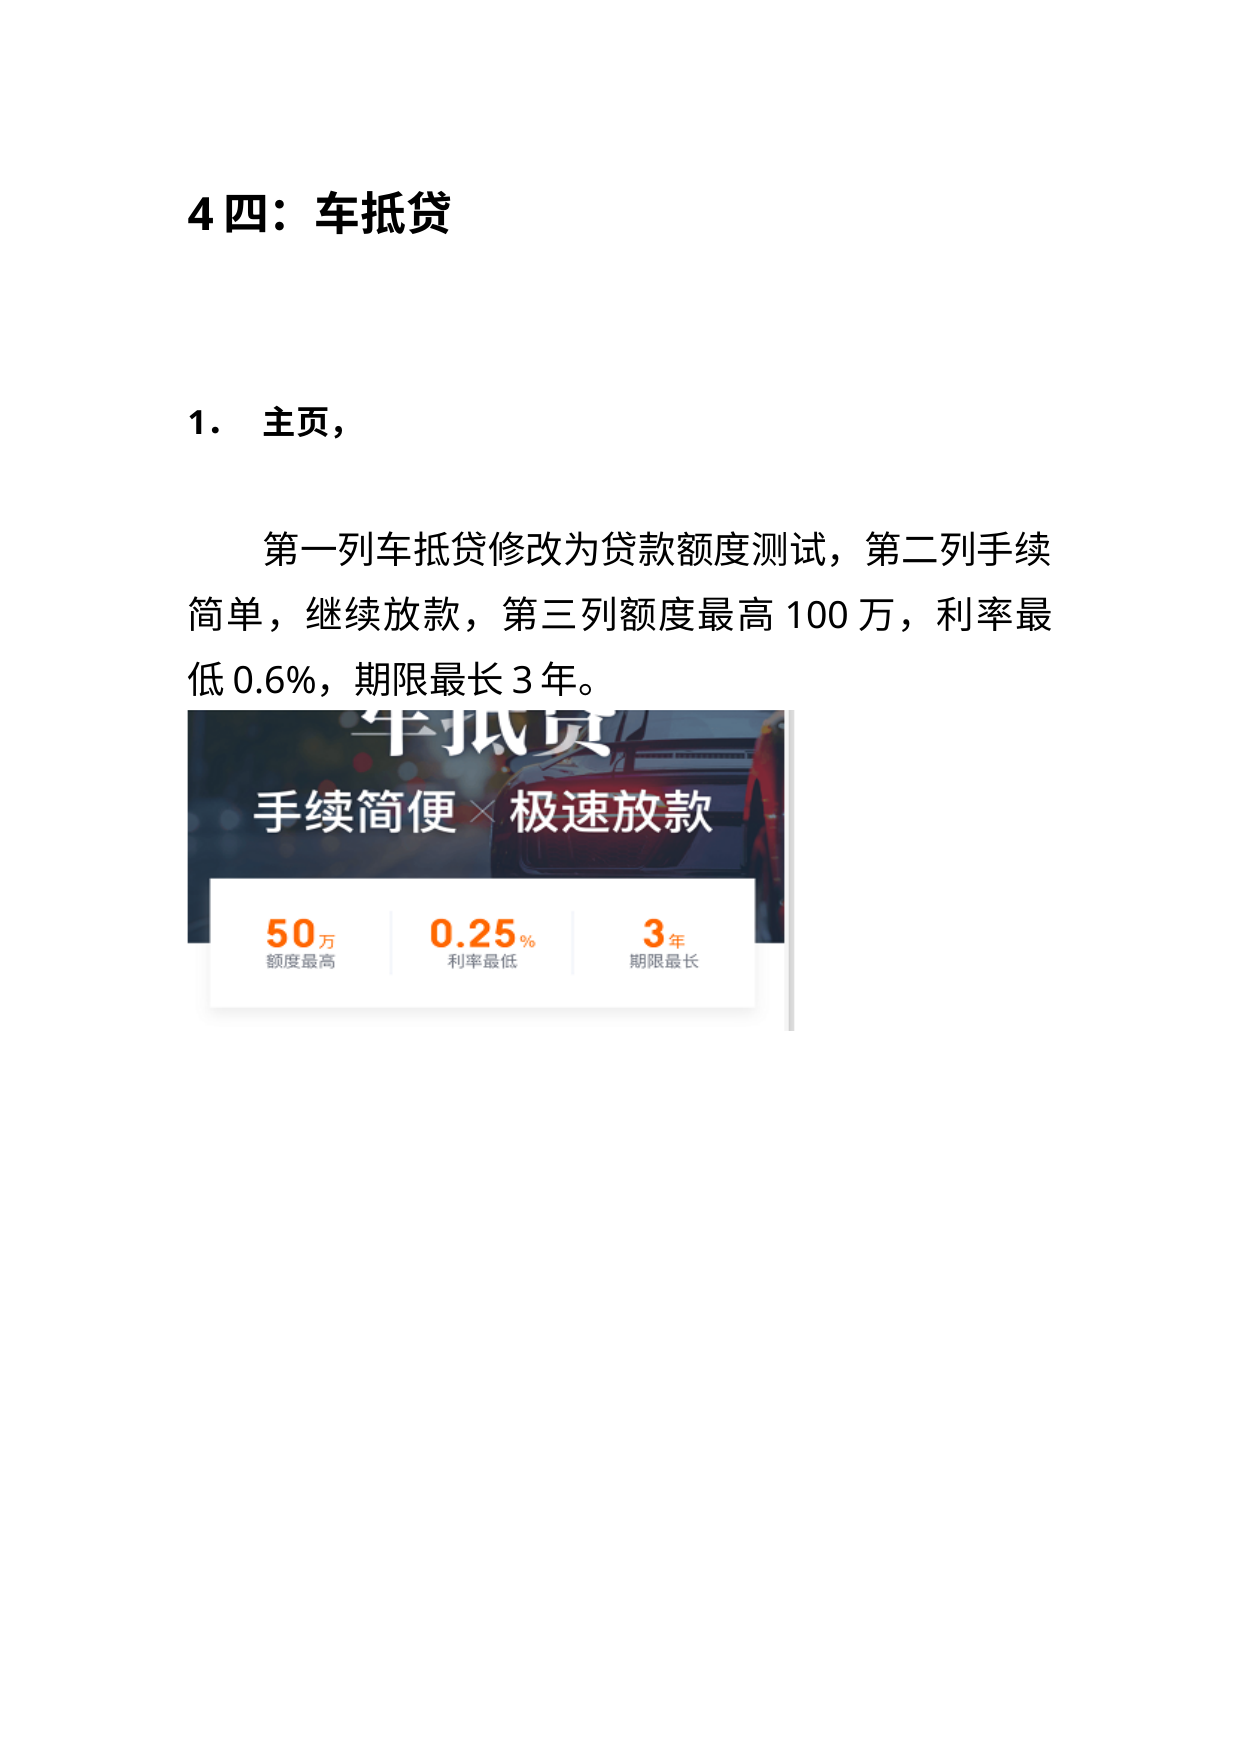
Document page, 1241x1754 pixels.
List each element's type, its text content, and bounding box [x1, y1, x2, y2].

picture [187, 710, 795, 1031]
subtitle 4四：车抵贷 [187, 162, 1053, 259]
subtitle 主页， [187, 388, 1053, 453]
text 第一列车抵贷修改为贷款额度测试，第二列手续简单，继续放款，第三列额度最高100万，利率最低0.6%，期限最长3年。 [187, 515, 1053, 710]
